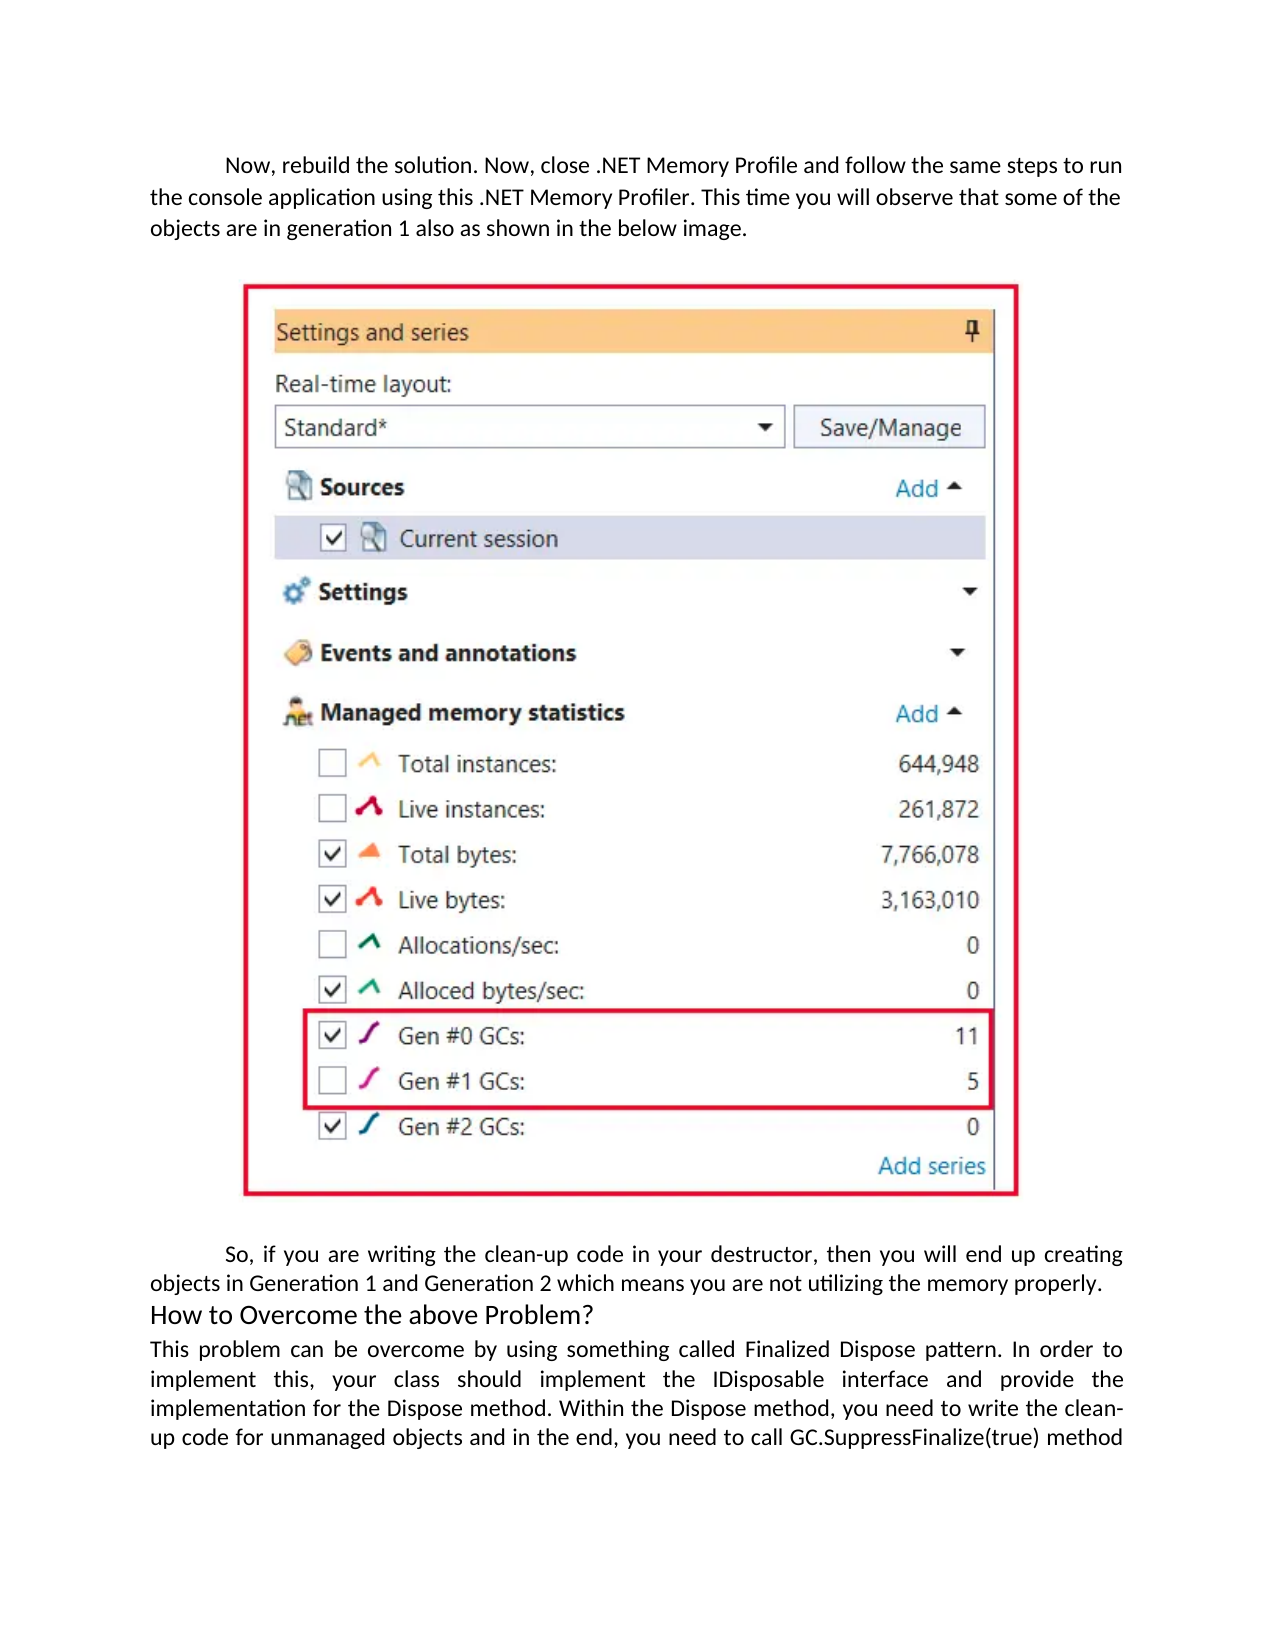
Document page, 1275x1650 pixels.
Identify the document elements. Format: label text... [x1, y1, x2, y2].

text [150, 1334, 1125, 1451]
text So, if you are writing the clean-up code in your destructor, then you will end up creating objects in Generation 1 and Generation 2 which means you are not utilizing the memory properly. [150, 1239, 1125, 1297]
text Now, rebuild the solution. Now, close .NET Memory Profile and follow the same steps to run the console application using this .NET Memory Profiler. This time you will observe that some of the objects are in generation 1 also as shown in the below image. [150, 150, 1125, 242]
picture [225, 261, 1100, 1237]
subtitle How to Overcome the above Problem? [150, 1297, 1125, 1332]
